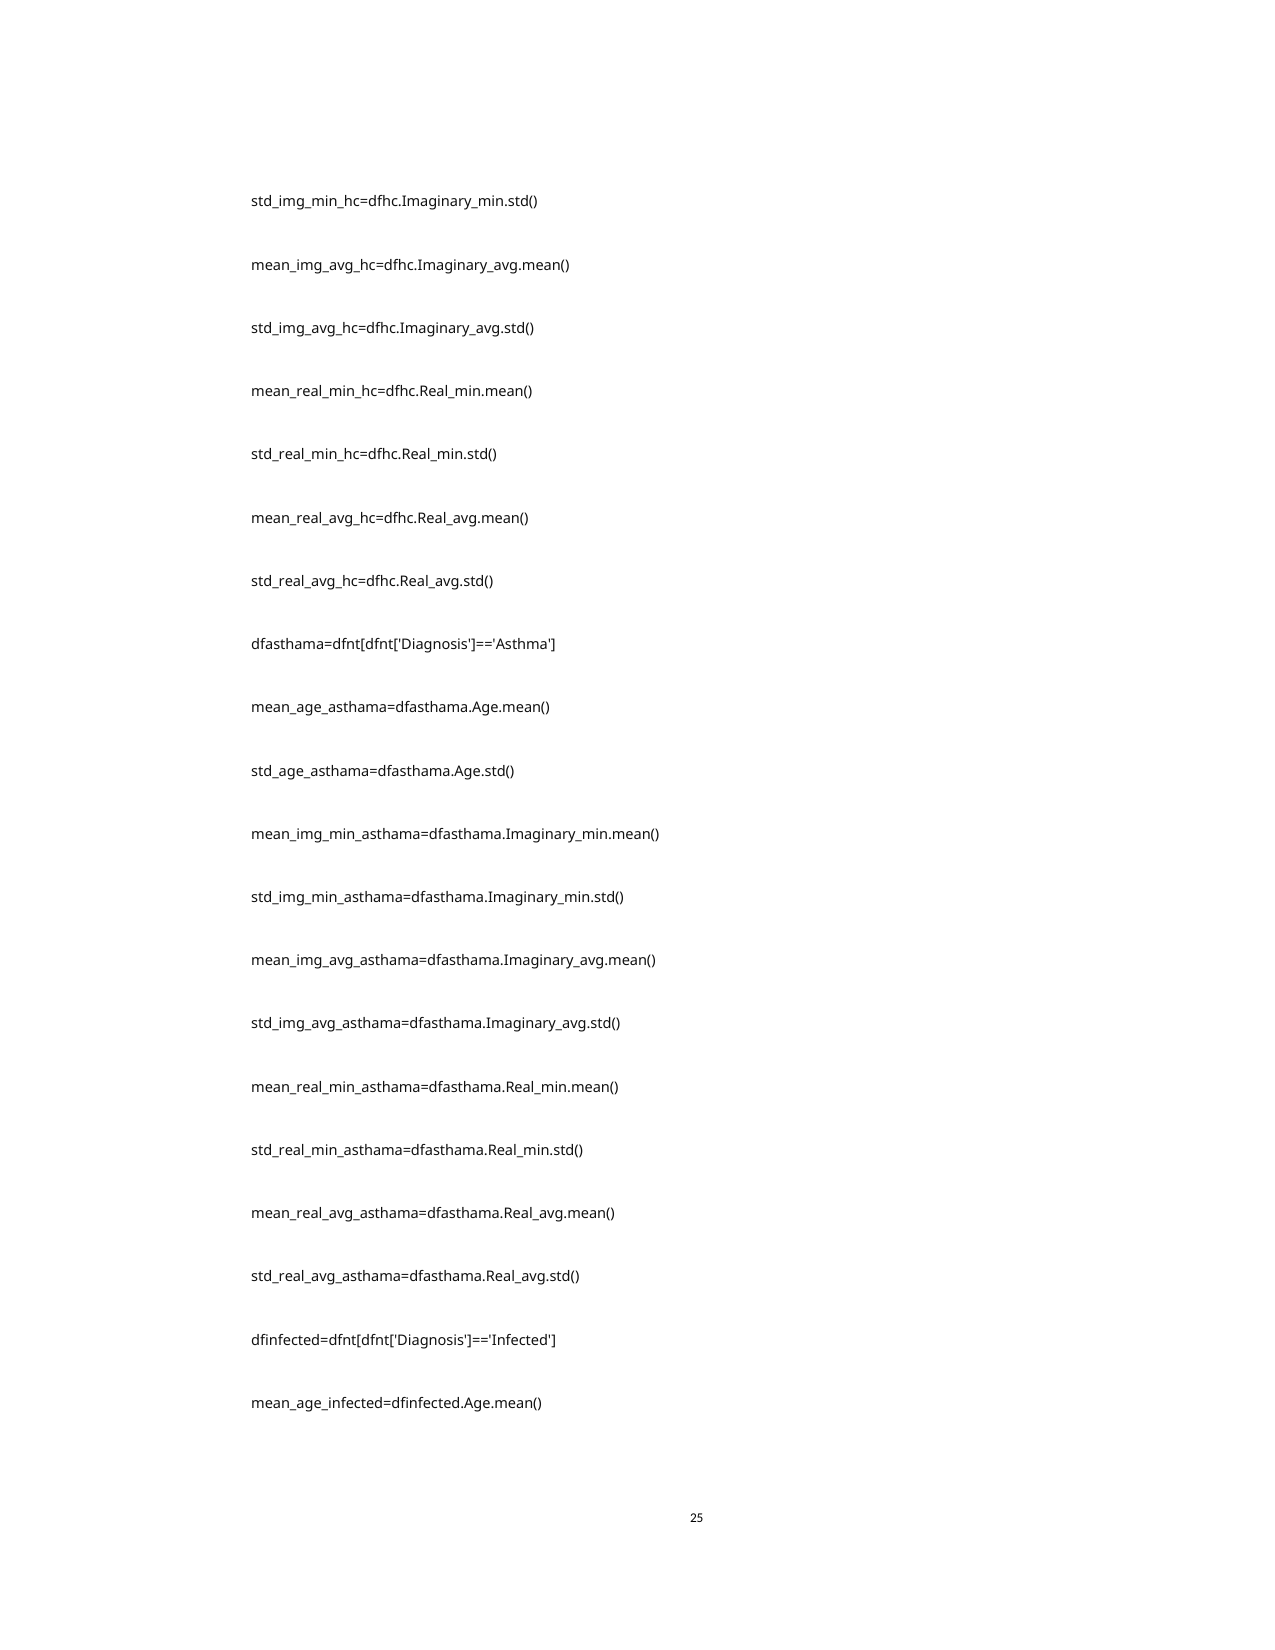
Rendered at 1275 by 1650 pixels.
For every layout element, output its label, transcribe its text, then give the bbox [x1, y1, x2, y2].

text std_img_avg_asthama=dfasthama.Imaginary_avg.std() [236, 999, 1157, 1033]
text mean_img_min_asthama=dfasthama.Imaginary_min.mean() [236, 809, 1157, 843]
text std_img_min_asthama=dfasthama.Imaginary_min.std() [236, 873, 1157, 907]
text std_real_avg_hc=dfhc.Real_avg.std() [236, 557, 1157, 591]
text mean_real_avg_hc=dfhc.Real_avg.mean() [236, 493, 1157, 527]
text mean_real_min_hc=dfhc.Real_min.mean() [236, 367, 1157, 401]
text mean_img_avg_hc=dfhc.Imaginary_avg.mean() [236, 240, 1157, 274]
text std_img_min_hc=dfhc.Imaginary_min.std() [236, 177, 1157, 211]
text mean_img_avg_asthama=dfasthama.Imaginary_avg.mean() [236, 936, 1157, 970]
text mean_age_infected=dfinfected.Age.mean() [236, 1378, 1157, 1413]
text mean_age_asthama=dfasthama.Age.mean() [236, 683, 1157, 717]
text std_real_min_asthama=dfasthama.Real_min.std() [236, 1126, 1157, 1160]
text std_img_avg_hc=dfhc.Imaginary_avg.std() [236, 304, 1157, 338]
text dfasthama=dfnt[dfnt['Diagnosis']=='Asthma'] [236, 620, 1157, 654]
text mean_real_avg_asthama=dfasthama.Real_avg.mean() [236, 1189, 1157, 1223]
text std_age_asthama=dfasthama.Age.std() [236, 746, 1157, 780]
text mean_real_min_asthama=dfasthama.Real_min.mean() [236, 1062, 1157, 1096]
text std_real_avg_asthama=dfasthama.Real_avg.std() [236, 1252, 1157, 1286]
text std_real_min_hc=dfhc.Real_min.std() [236, 430, 1157, 464]
text dfinfected=dfnt[dfnt['Diagnosis']=='Infected'] [236, 1315, 1157, 1349]
